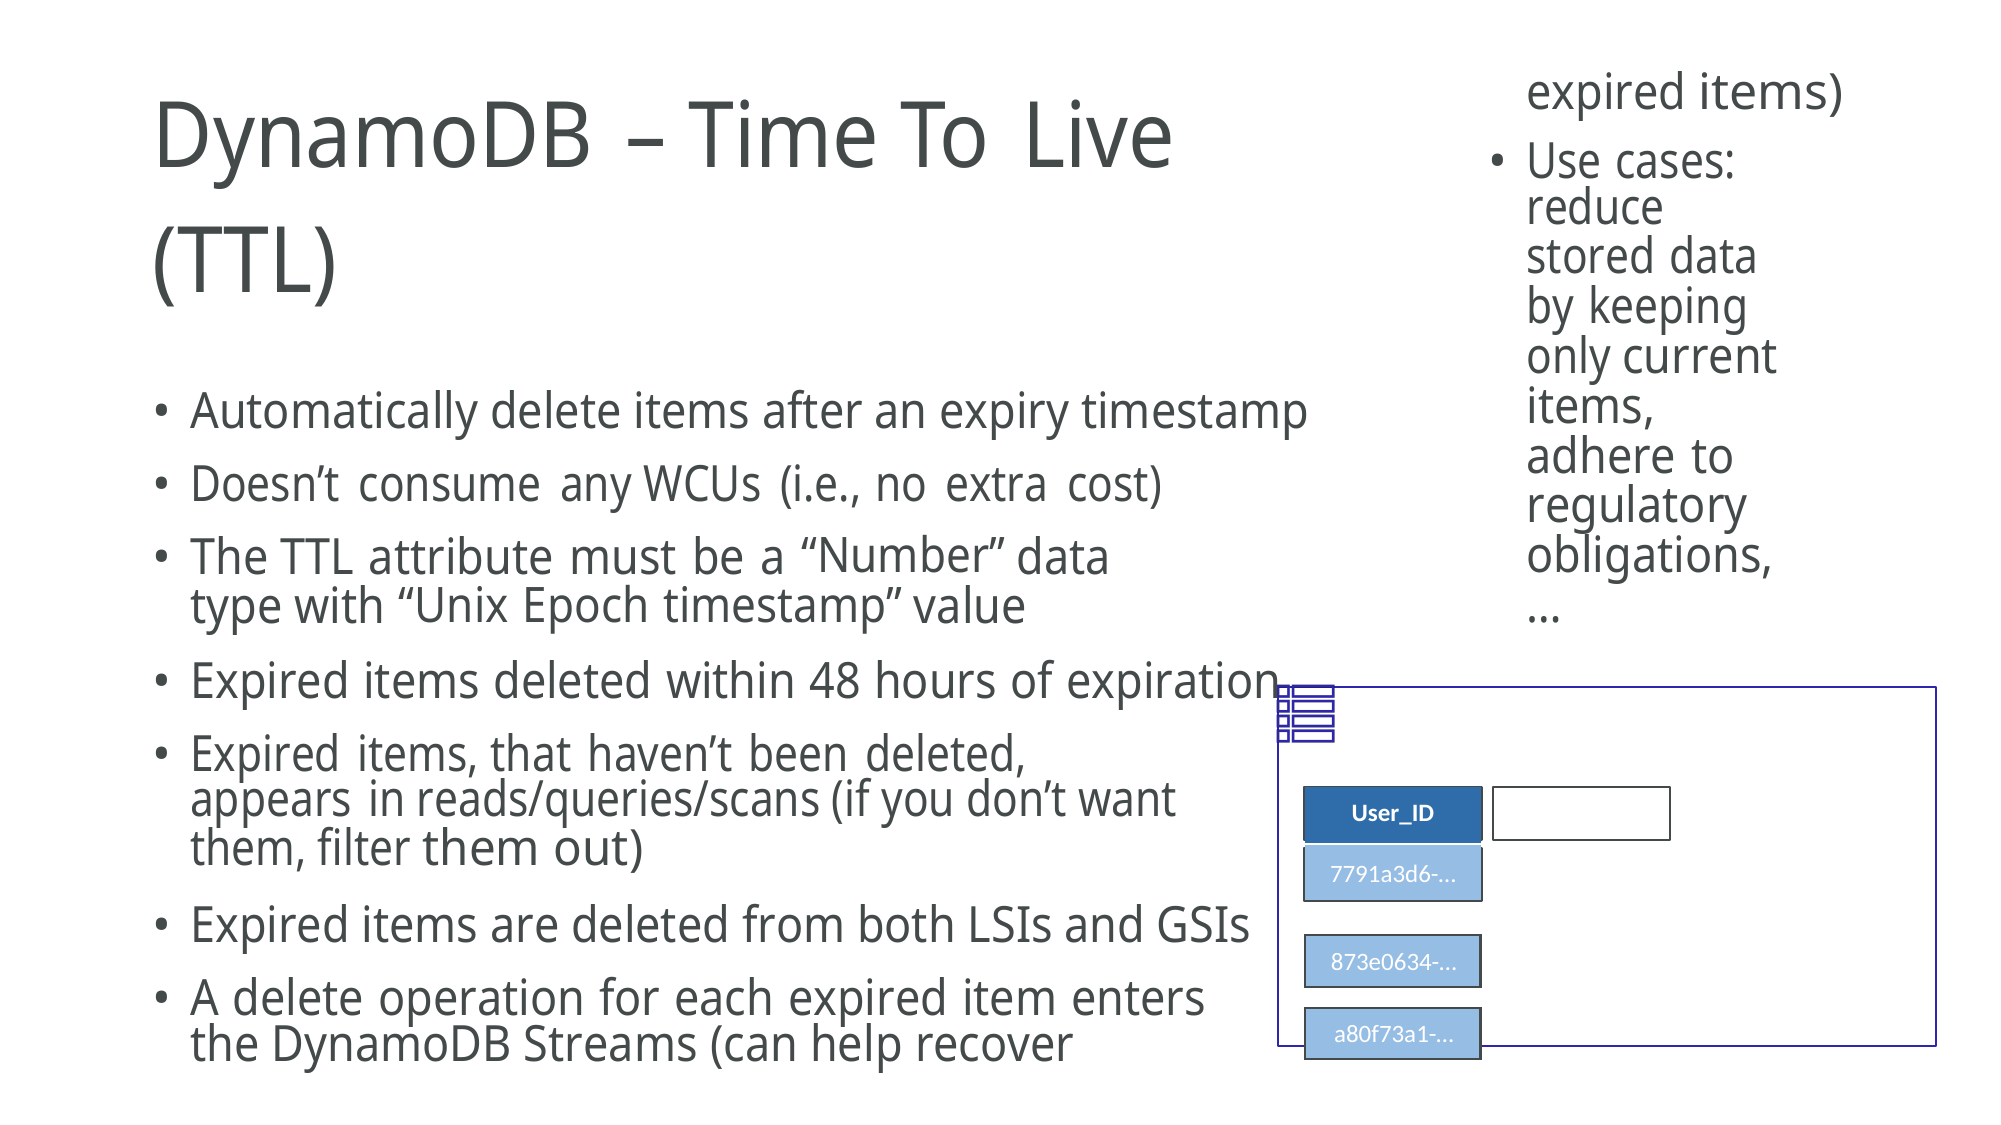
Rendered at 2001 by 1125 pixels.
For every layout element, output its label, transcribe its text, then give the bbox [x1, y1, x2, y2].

list A delete operation for each expired item enters the DynamoDB Streams (can help recover expired items) [152, 976, 1217, 1076]
list Doesn’t consume any WCUs (i.e., no extra cost) [152, 448, 1356, 516]
picture [1274, 713, 1337, 745]
list Expired items, that haven’t been deleted, appears in reads/queries/scans (if you don’t want them, filter them out) [152, 731, 1198, 881]
subtitle DynamoDB – Time To Live (TTL) [152, 69, 1356, 319]
list Use cases: reduce stored data by keeping only current items, adhere to regulatory obligations, … [1489, 139, 1802, 637]
list Automatically delete items after an expiry timestamp [152, 375, 1356, 443]
list Expired items are deleted from both LSIs and GSIs [152, 889, 1356, 957]
list A delete operation for each expired item enters the DynamoDB Streams (can help recover expired items) [1489, 69, 1852, 119]
list Expired items deleted within 48 hours of expiration [152, 645, 1356, 713]
list The TTL attribute must be a “Number” data type with “Unix Epoch timestamp” value [152, 532, 1157, 638]
